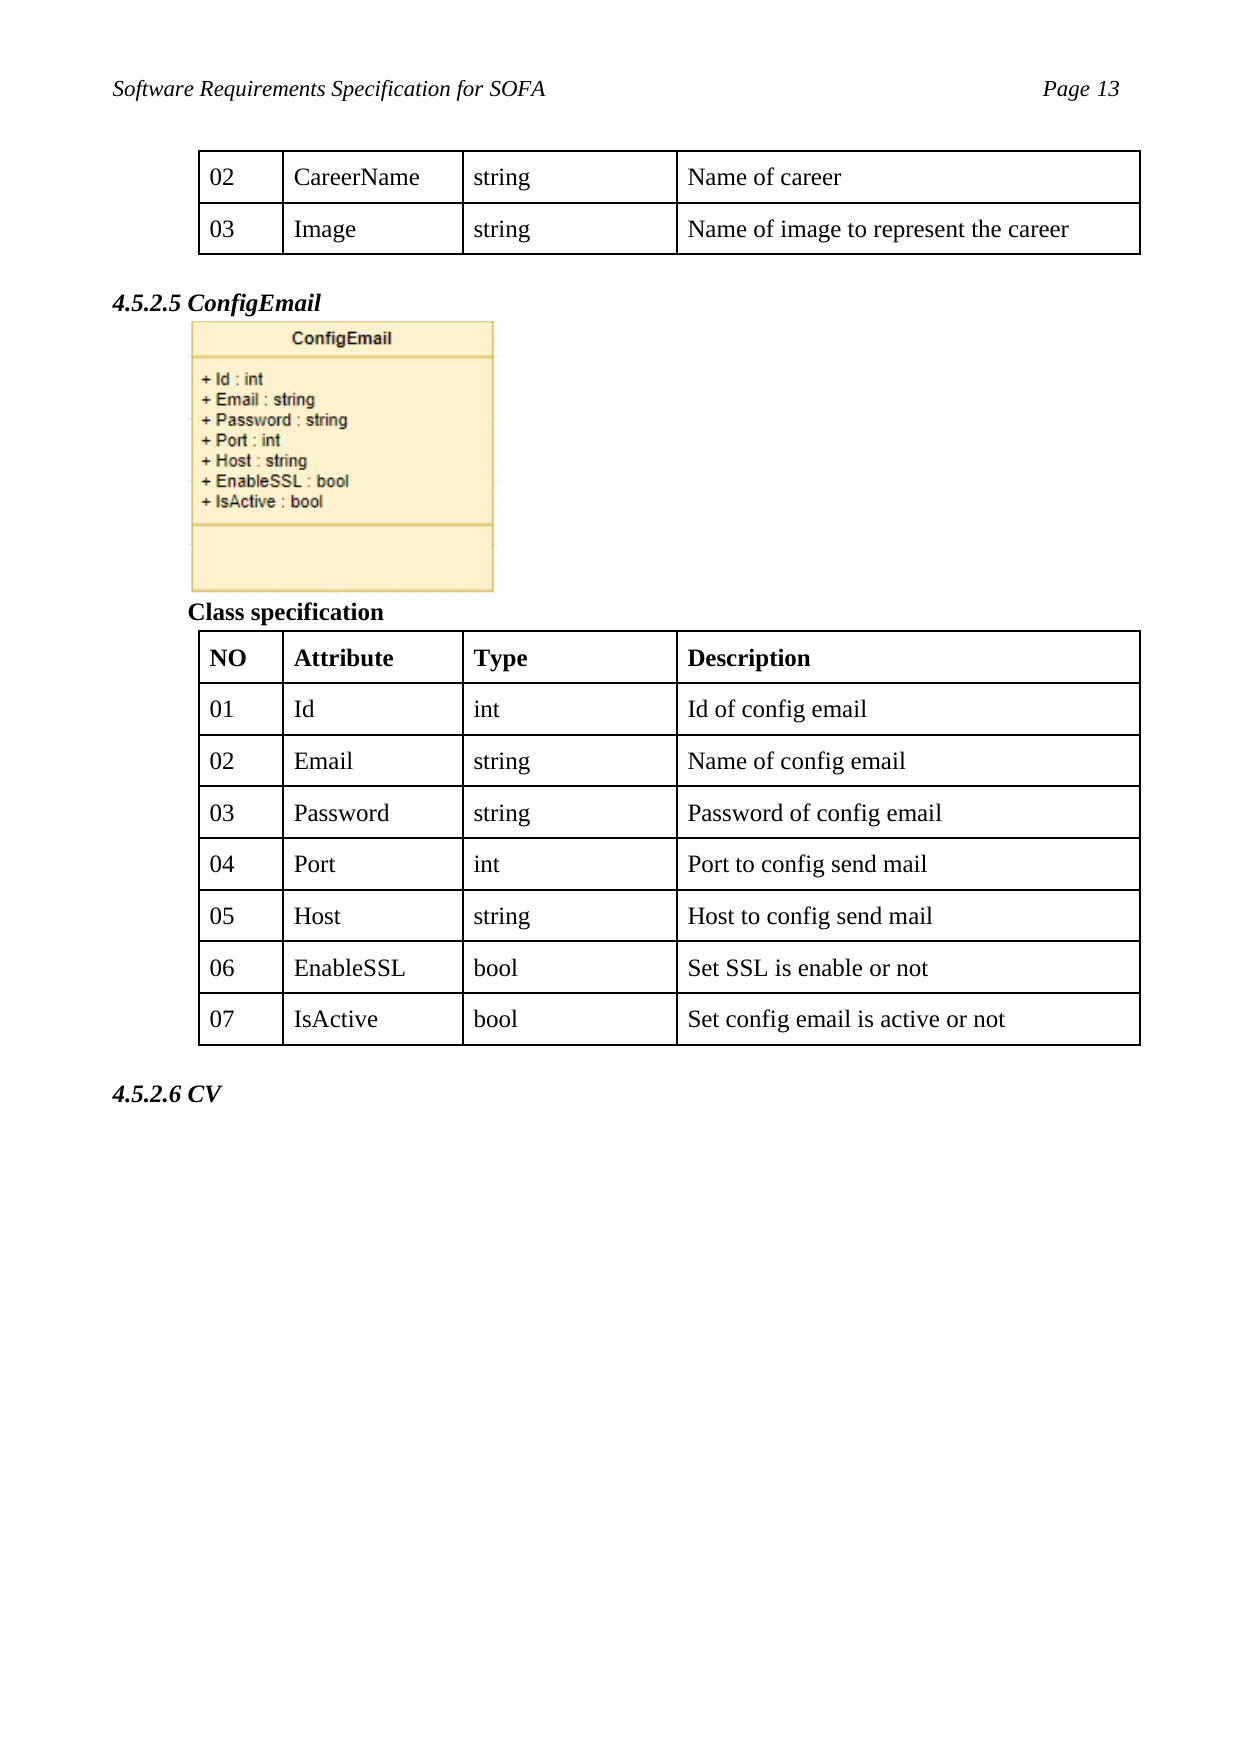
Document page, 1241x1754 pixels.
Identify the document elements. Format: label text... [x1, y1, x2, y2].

table_cell Image [284, 204, 462, 253]
table_cell string [464, 152, 676, 202]
table_cell int [464, 684, 676, 733]
table_cell Host [284, 891, 462, 940]
table_cell 01 [200, 684, 282, 733]
table_cell Set config email is active or not [678, 994, 1139, 1043]
table_cell bool [464, 942, 676, 992]
table_cell Port [284, 839, 462, 888]
table_cell string [464, 787, 676, 837]
text 4.5.2.5 ConfigEmail [112, 288, 1128, 317]
table_header Description [678, 632, 1139, 682]
text 4.5.2.6 CV [112, 1079, 1128, 1107]
table_cell 02 [200, 736, 282, 785]
table_cell Name of career [678, 152, 1139, 202]
table_cell Password of config email [678, 787, 1139, 837]
table_cell 06 [200, 942, 282, 992]
table_cell 05 [200, 891, 282, 940]
table_cell CareerName [284, 152, 462, 202]
table_cell Id of config email [678, 684, 1139, 733]
table_cell Name of config email [678, 736, 1139, 785]
table_cell Port to config send mail [678, 839, 1139, 888]
table_cell 03 [200, 787, 282, 837]
table_cell Id [284, 684, 462, 733]
table_cell Password [284, 787, 462, 837]
table_cell 07 [200, 994, 282, 1043]
table_cell Set SSL is enable or not [678, 942, 1139, 992]
table_cell int [464, 839, 676, 888]
text Class specification [187, 597, 1128, 626]
picture [187, 321, 497, 594]
table_cell EnableSSL [284, 942, 462, 992]
table_cell Host to config send mail [678, 891, 1139, 940]
table_cell string [464, 204, 676, 253]
table_header Type [464, 632, 676, 682]
table_cell 02 [200, 152, 282, 202]
table_cell IsActive [284, 994, 462, 1043]
table_cell bool [464, 994, 676, 1043]
table_header Attribute [284, 632, 462, 682]
table_cell string [464, 891, 676, 940]
table_cell Name of image to represent the career [678, 204, 1139, 253]
table_cell Email [284, 736, 462, 785]
table_header NO [200, 632, 282, 682]
table_cell 03 [200, 204, 282, 253]
table_cell string [464, 736, 676, 785]
table_cell 04 [200, 839, 282, 888]
